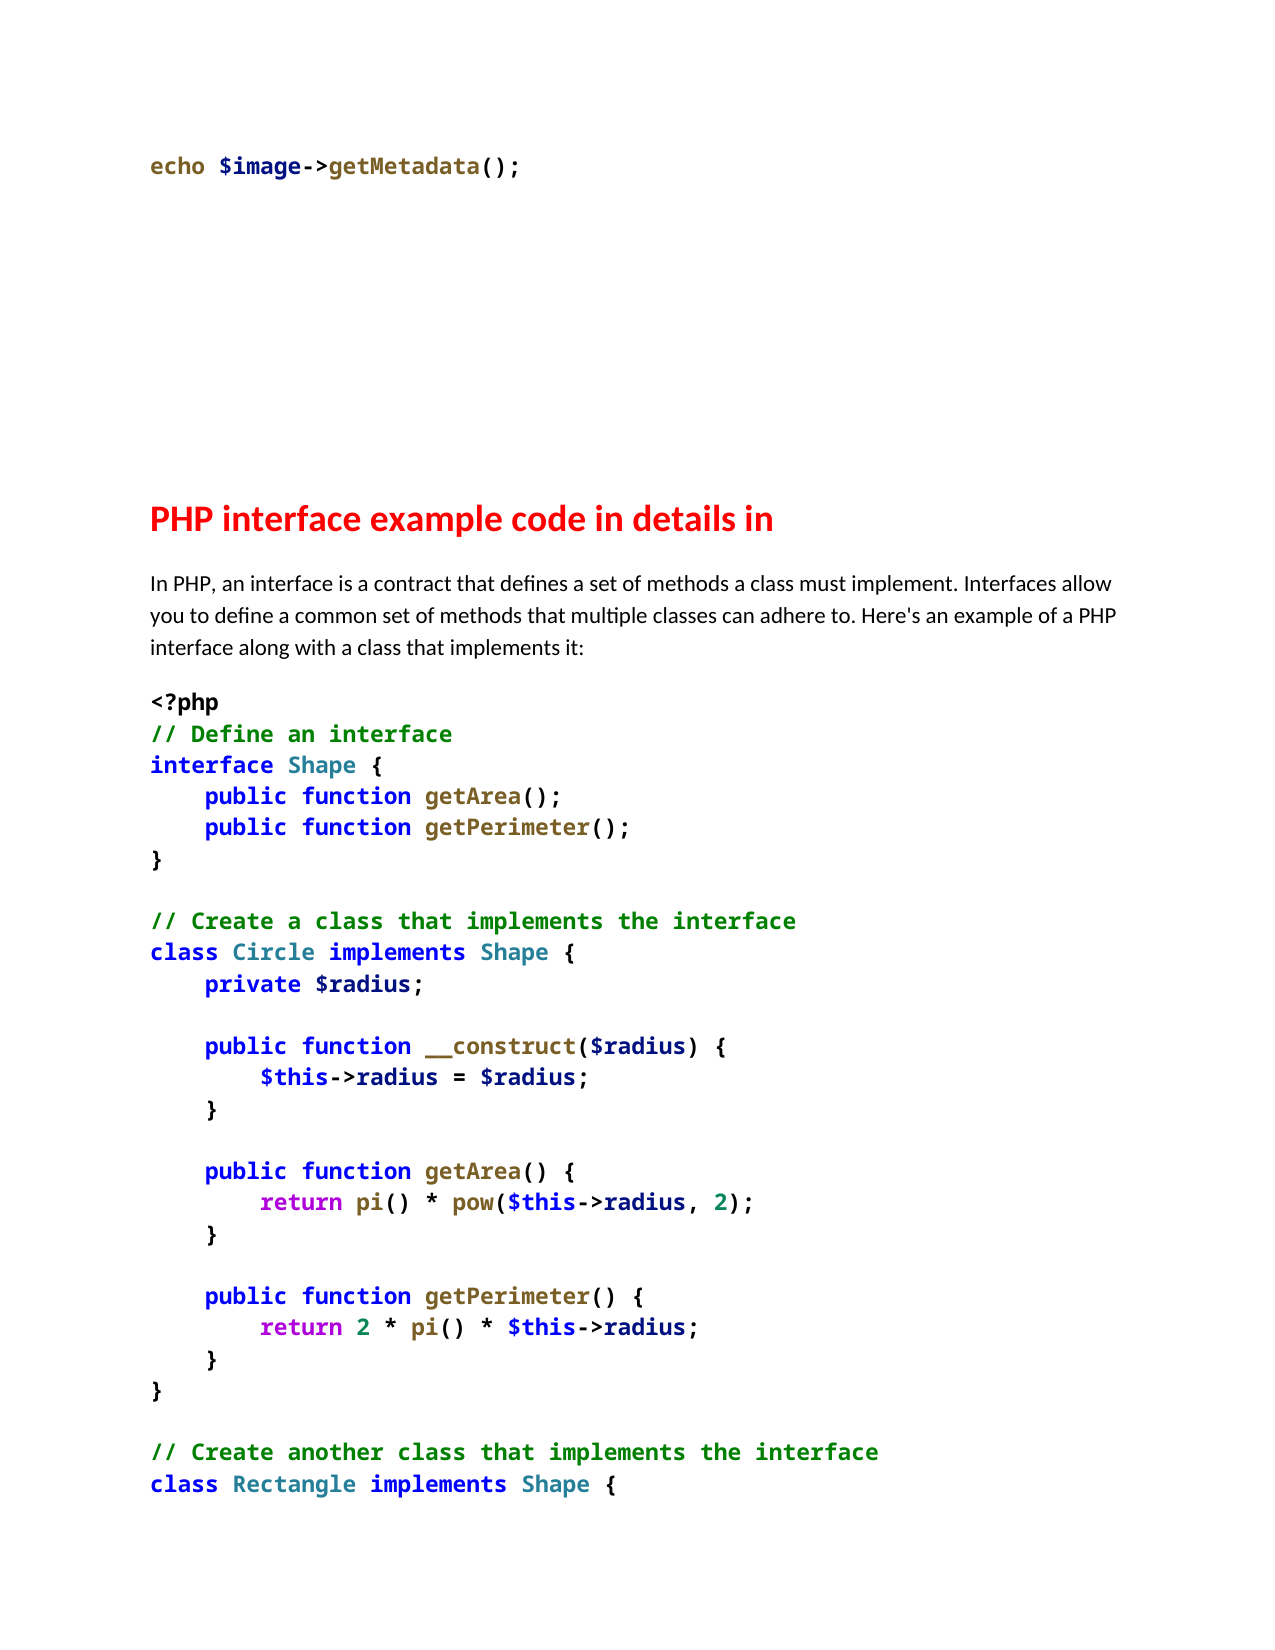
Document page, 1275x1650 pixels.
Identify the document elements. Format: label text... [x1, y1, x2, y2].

text } [150, 1218, 1125, 1249]
text } [150, 1093, 1125, 1124]
text In PHP, an interface is a contract that defines a set of methods a class must implement. Interfaces allow you to define a common set of methods that multiple classes can adhere to. Here's an example of a PHP interface along with a class that implements it: [150, 569, 1125, 661]
text public function getPerimeter() { [150, 1280, 1125, 1311]
text } [150, 843, 1125, 874]
text public function getArea(); [150, 780, 1125, 811]
text class Rectangle implements Shape { [150, 1468, 1125, 1499]
text } [150, 1374, 1125, 1405]
text $this->radius = $radius; [150, 1061, 1125, 1093]
text public function __construct($radius) { [150, 1030, 1125, 1061]
text public function getPerimeter(); [150, 811, 1125, 843]
text class Circle implements Shape { [150, 936, 1125, 968]
text return pi() * pow($this->radius, 2); [150, 1186, 1125, 1218]
text <?php [150, 686, 1125, 718]
text public function getArea() { [150, 1155, 1125, 1186]
text // Create another class that implements the interface [150, 1436, 1125, 1468]
text // Create a class that implements the interface [150, 905, 1125, 936]
text } [150, 1343, 1125, 1374]
text PHP interface example code in details in [150, 495, 1125, 541]
text // Define an interface [150, 718, 1125, 749]
text echo $image->getMetadata(); [150, 150, 1125, 181]
text interface Shape { [150, 749, 1125, 780]
text private $radius; [150, 968, 1125, 999]
text return 2 * pi() * $this->radius; [150, 1311, 1125, 1343]
